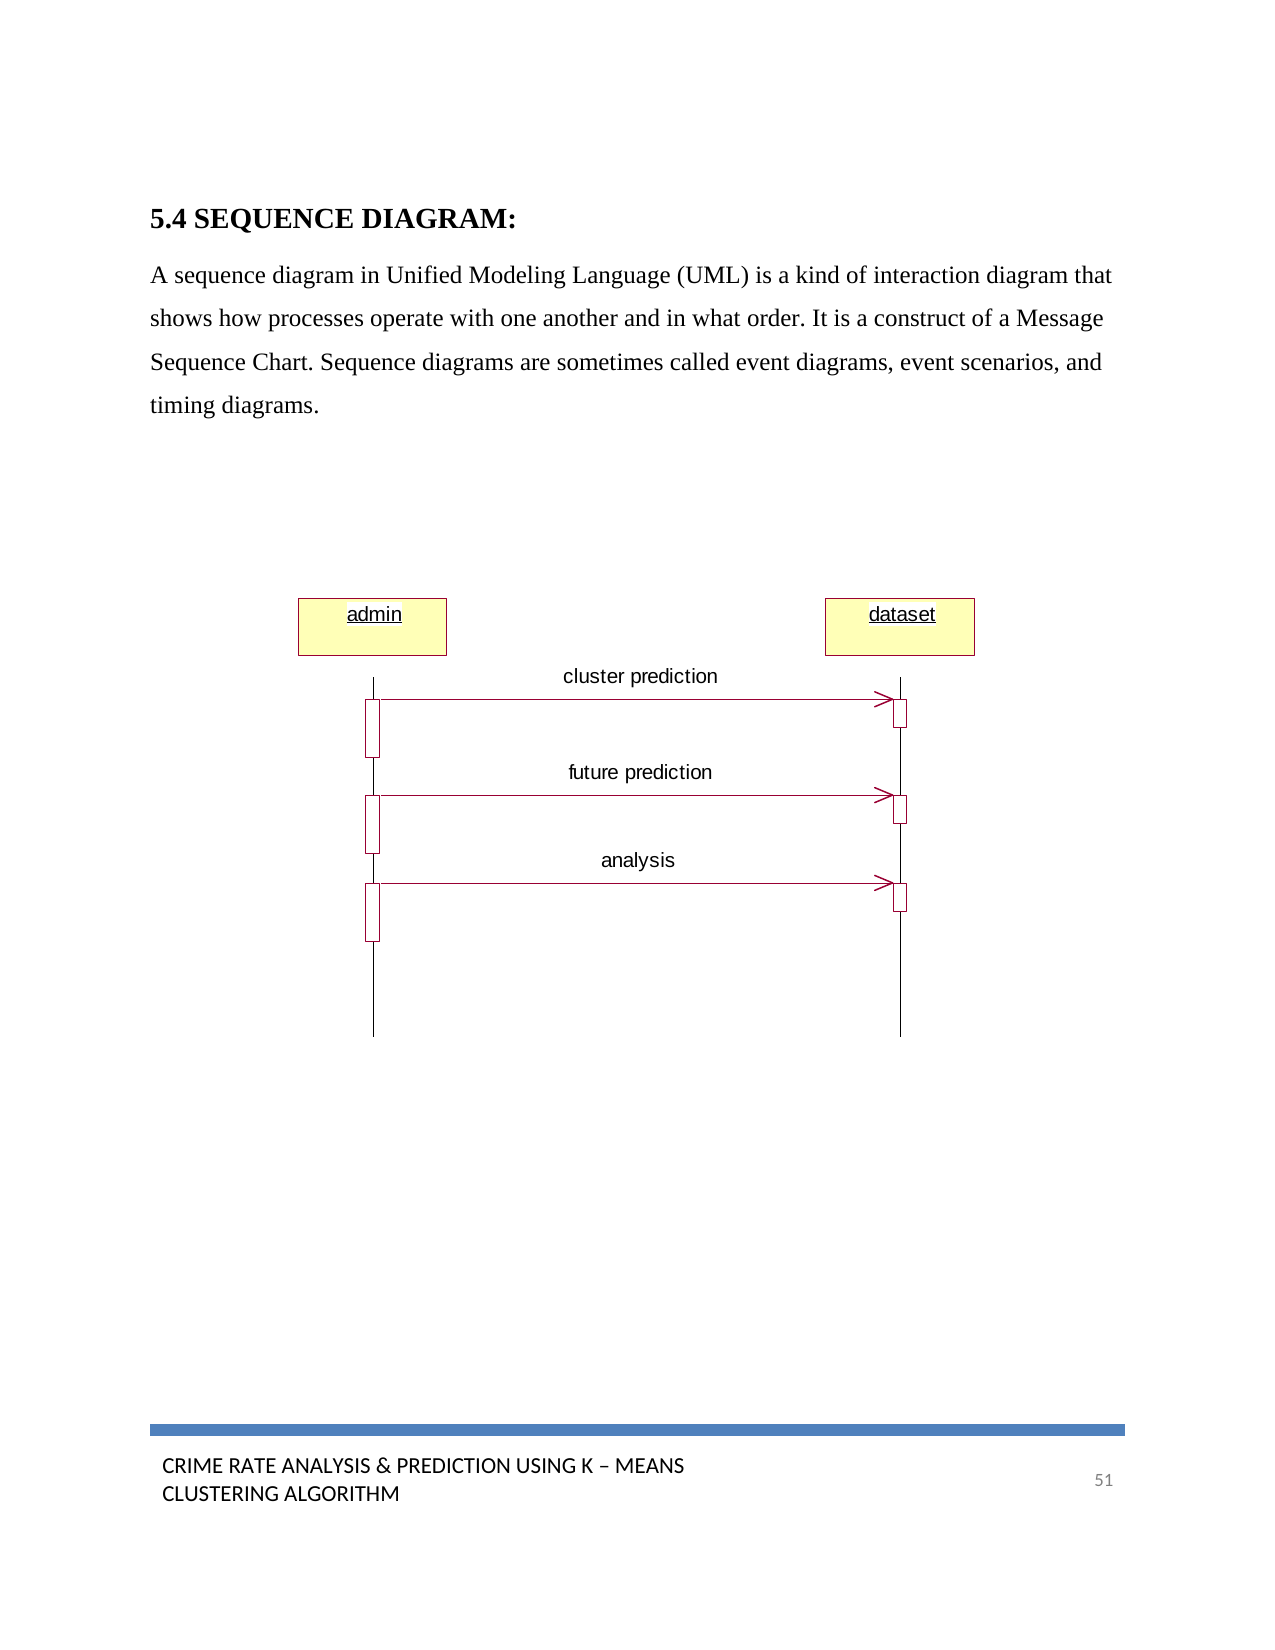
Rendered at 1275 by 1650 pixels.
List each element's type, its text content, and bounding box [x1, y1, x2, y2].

text 5.4 SEQUENCE DIAGRAM: [150, 201, 1125, 234]
text A sequence diagram in Unified Modeling Language (UML) is a kind of interaction diagram that shows how processes operate with one another and in what order. It is a construct of a Message Sequence Chart. Sequence diagrams are sometimes called event diagrams, event scenarios, and timing diagrams. [150, 260, 1125, 418]
